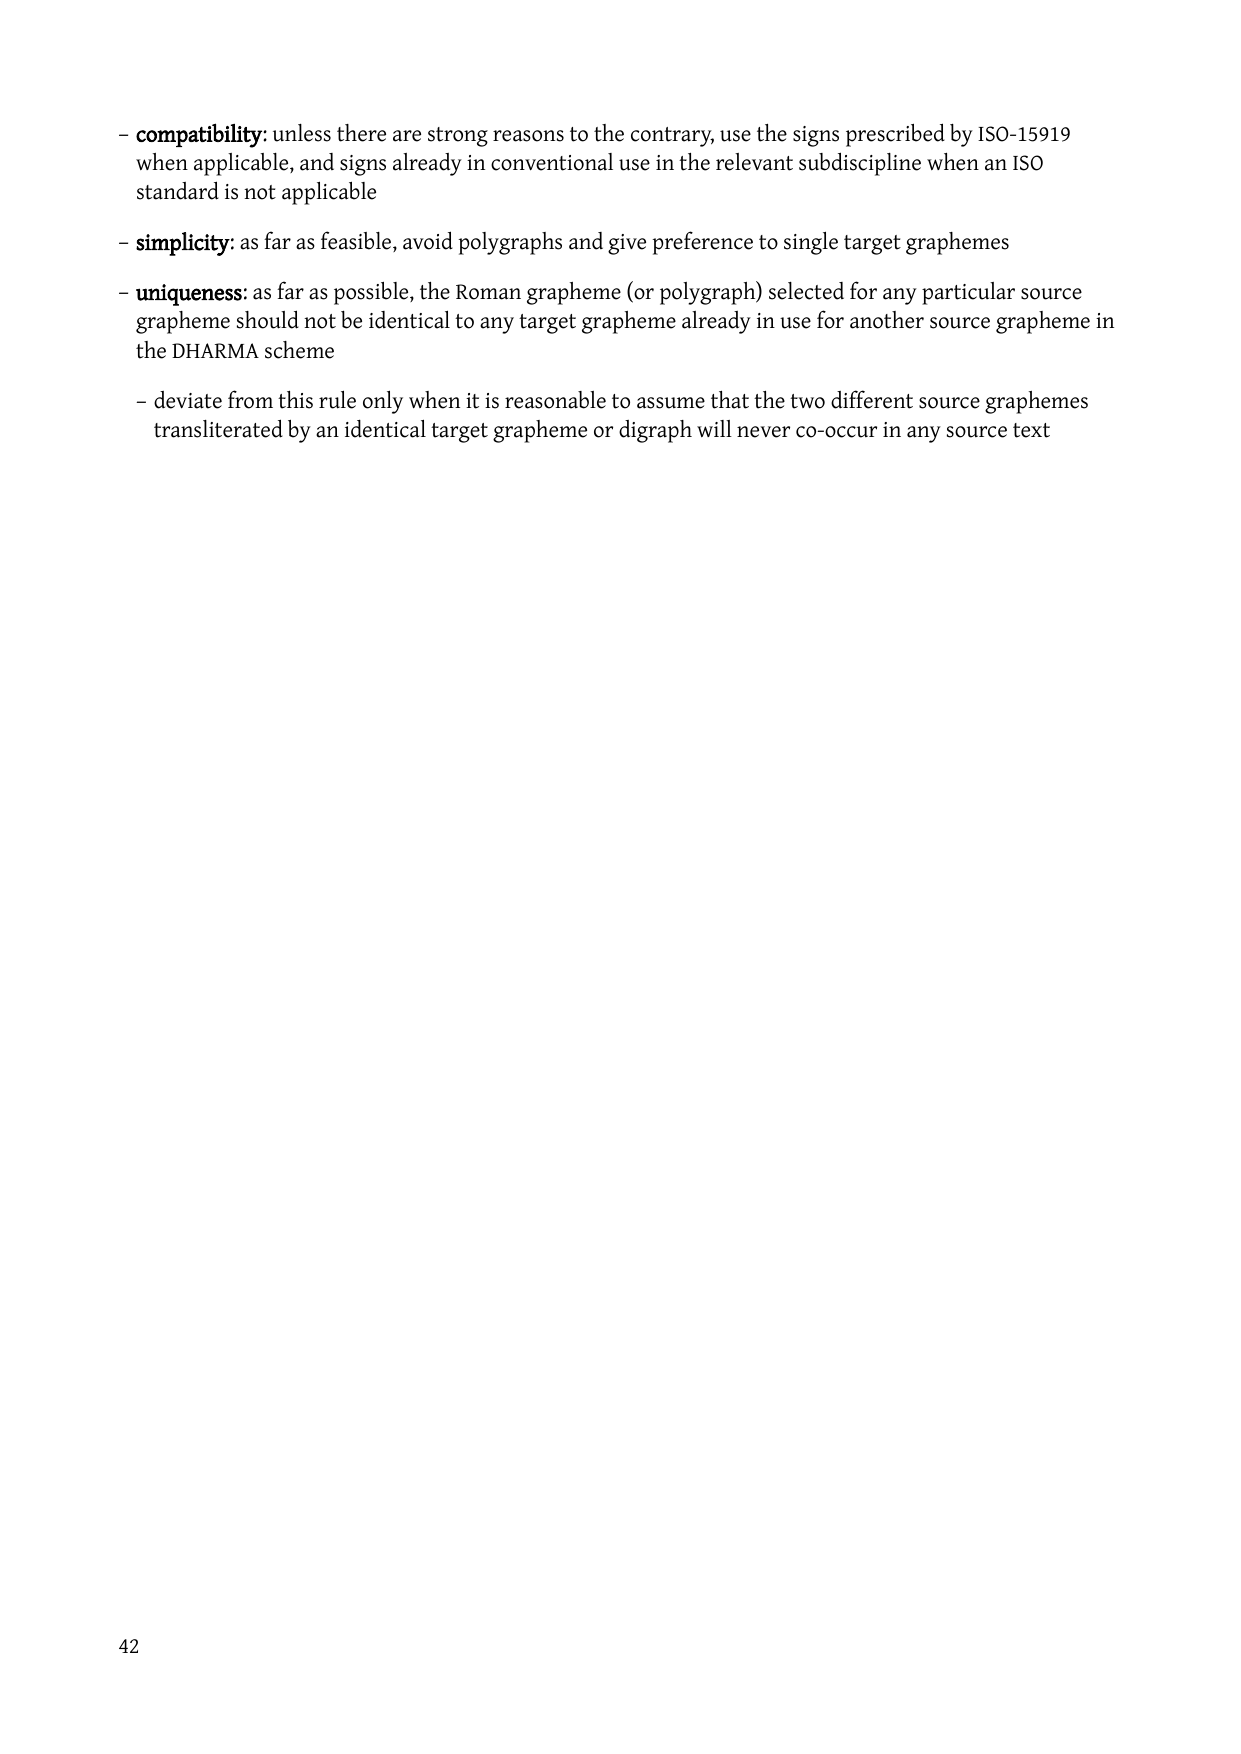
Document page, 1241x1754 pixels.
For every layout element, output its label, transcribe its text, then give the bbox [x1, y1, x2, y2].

list uniqueness: as far as possible, the Roman grapheme (or polygraph) selected for any particular source grapheme should not be identical to any target grapheme already in use for another source grapheme in the DHARMA scheme [118, 276, 1122, 364]
list compatibility: unless there are strong reasons to the contrary, use the signs prescribed by ISO-15919 when applicable, and signs already in conventional use in the relevant subdiscipline when an ISO standard is not applicable [118, 118, 1122, 206]
list deviate from this rule only when it is reasonable to assume that the two different source graphemes transliterated by an identical target grapheme or digraph will never co-occur in any source text [136, 385, 1122, 443]
list simplicity: as far as feasible, avoid polygraphs and give preference to single target graphemes [118, 226, 1122, 256]
